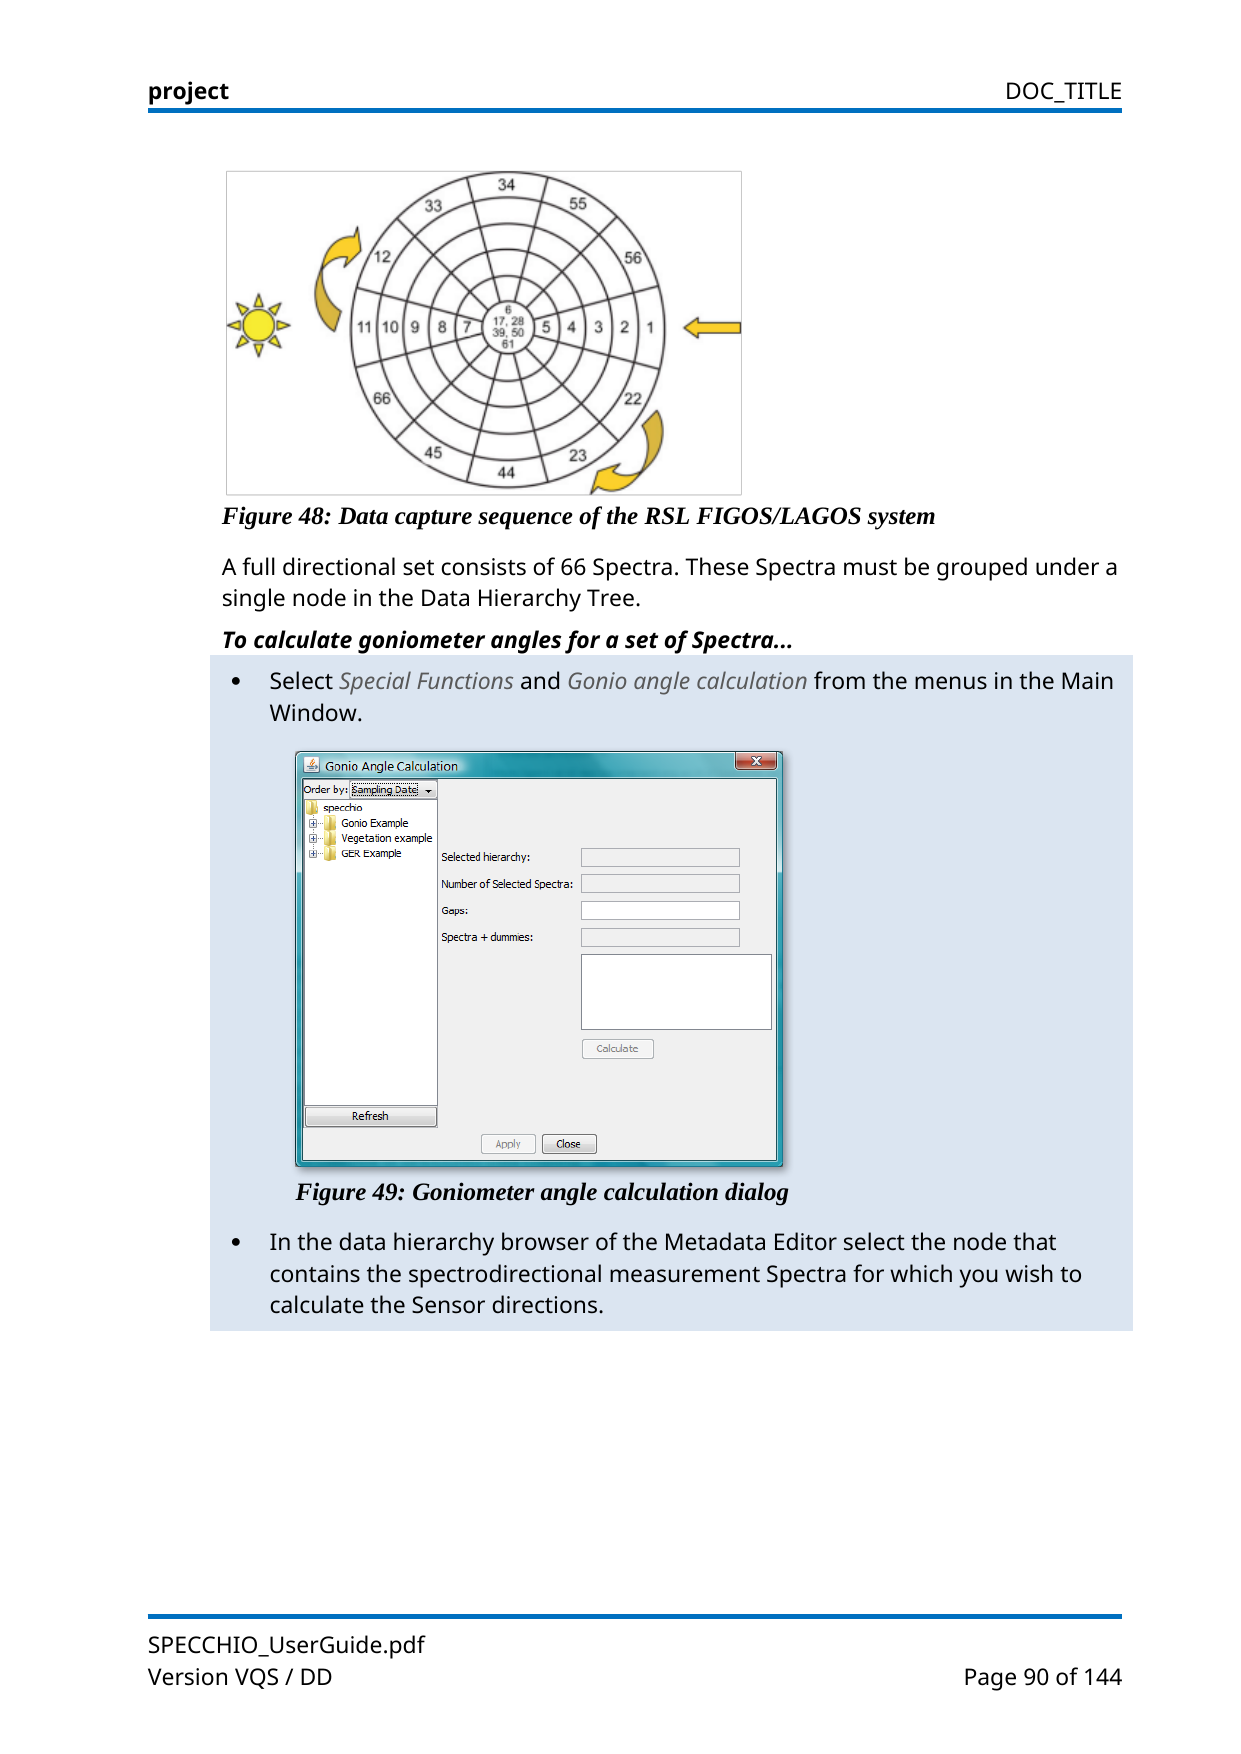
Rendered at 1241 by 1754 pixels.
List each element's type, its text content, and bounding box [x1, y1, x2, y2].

text A full directional set consists of 66 Spectra. These Spectra must be grouped under a single node in the Data Hierarchy Tree. [222, 551, 1122, 613]
picture [295, 751, 783, 1167]
subtitle To calculate goniometer angles for a set of Spectra... [222, 623, 1122, 655]
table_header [210, 655, 1133, 1331]
